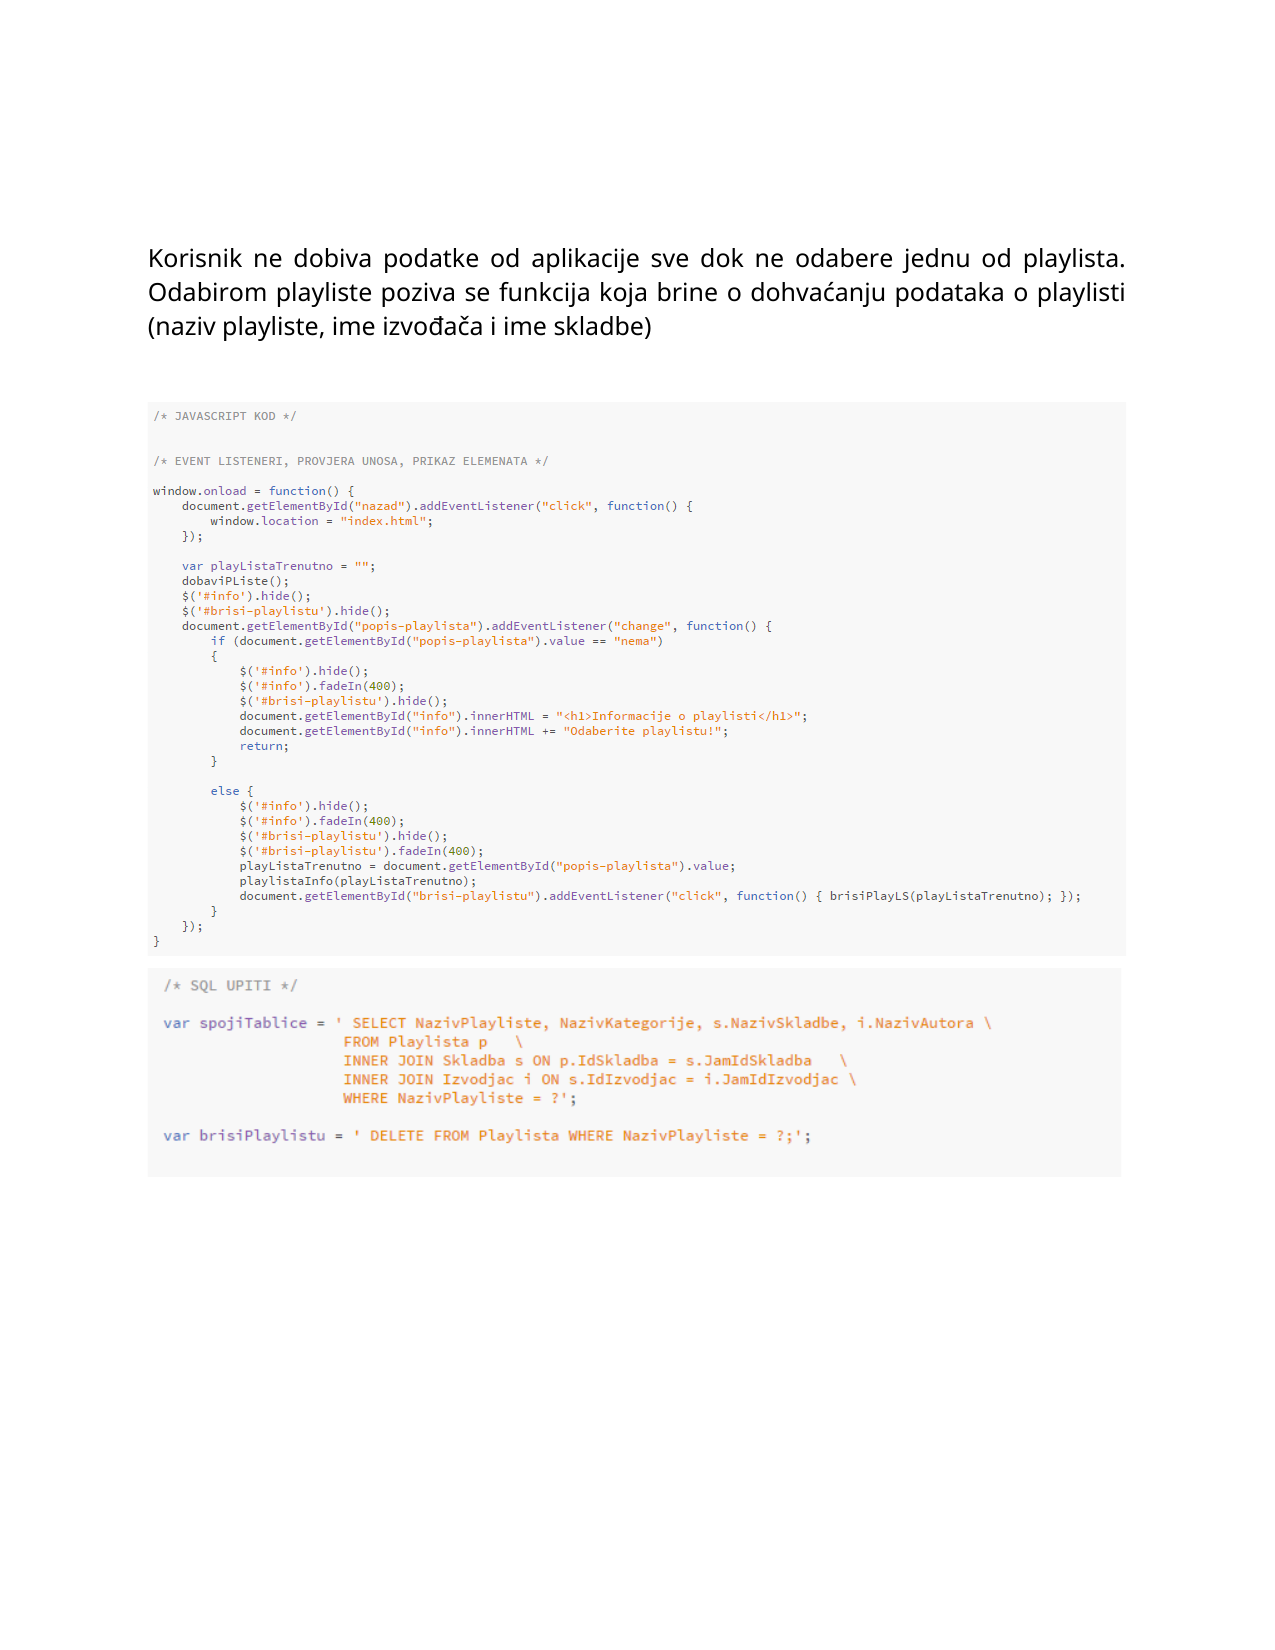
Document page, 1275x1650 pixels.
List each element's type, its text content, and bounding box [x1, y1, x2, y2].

picture [147, 968, 1122, 1177]
text Korisnik ne dobiva podatke od aplikacije sve dok ne odabere jednu od playlista. Odabirom playliste poziva se funkcija koja brine o dohvaćanju podataka o playlisti (naziv playliste, ime izvođača i ime skladbe) [148, 241, 1127, 343]
picture [147, 402, 1127, 956]
